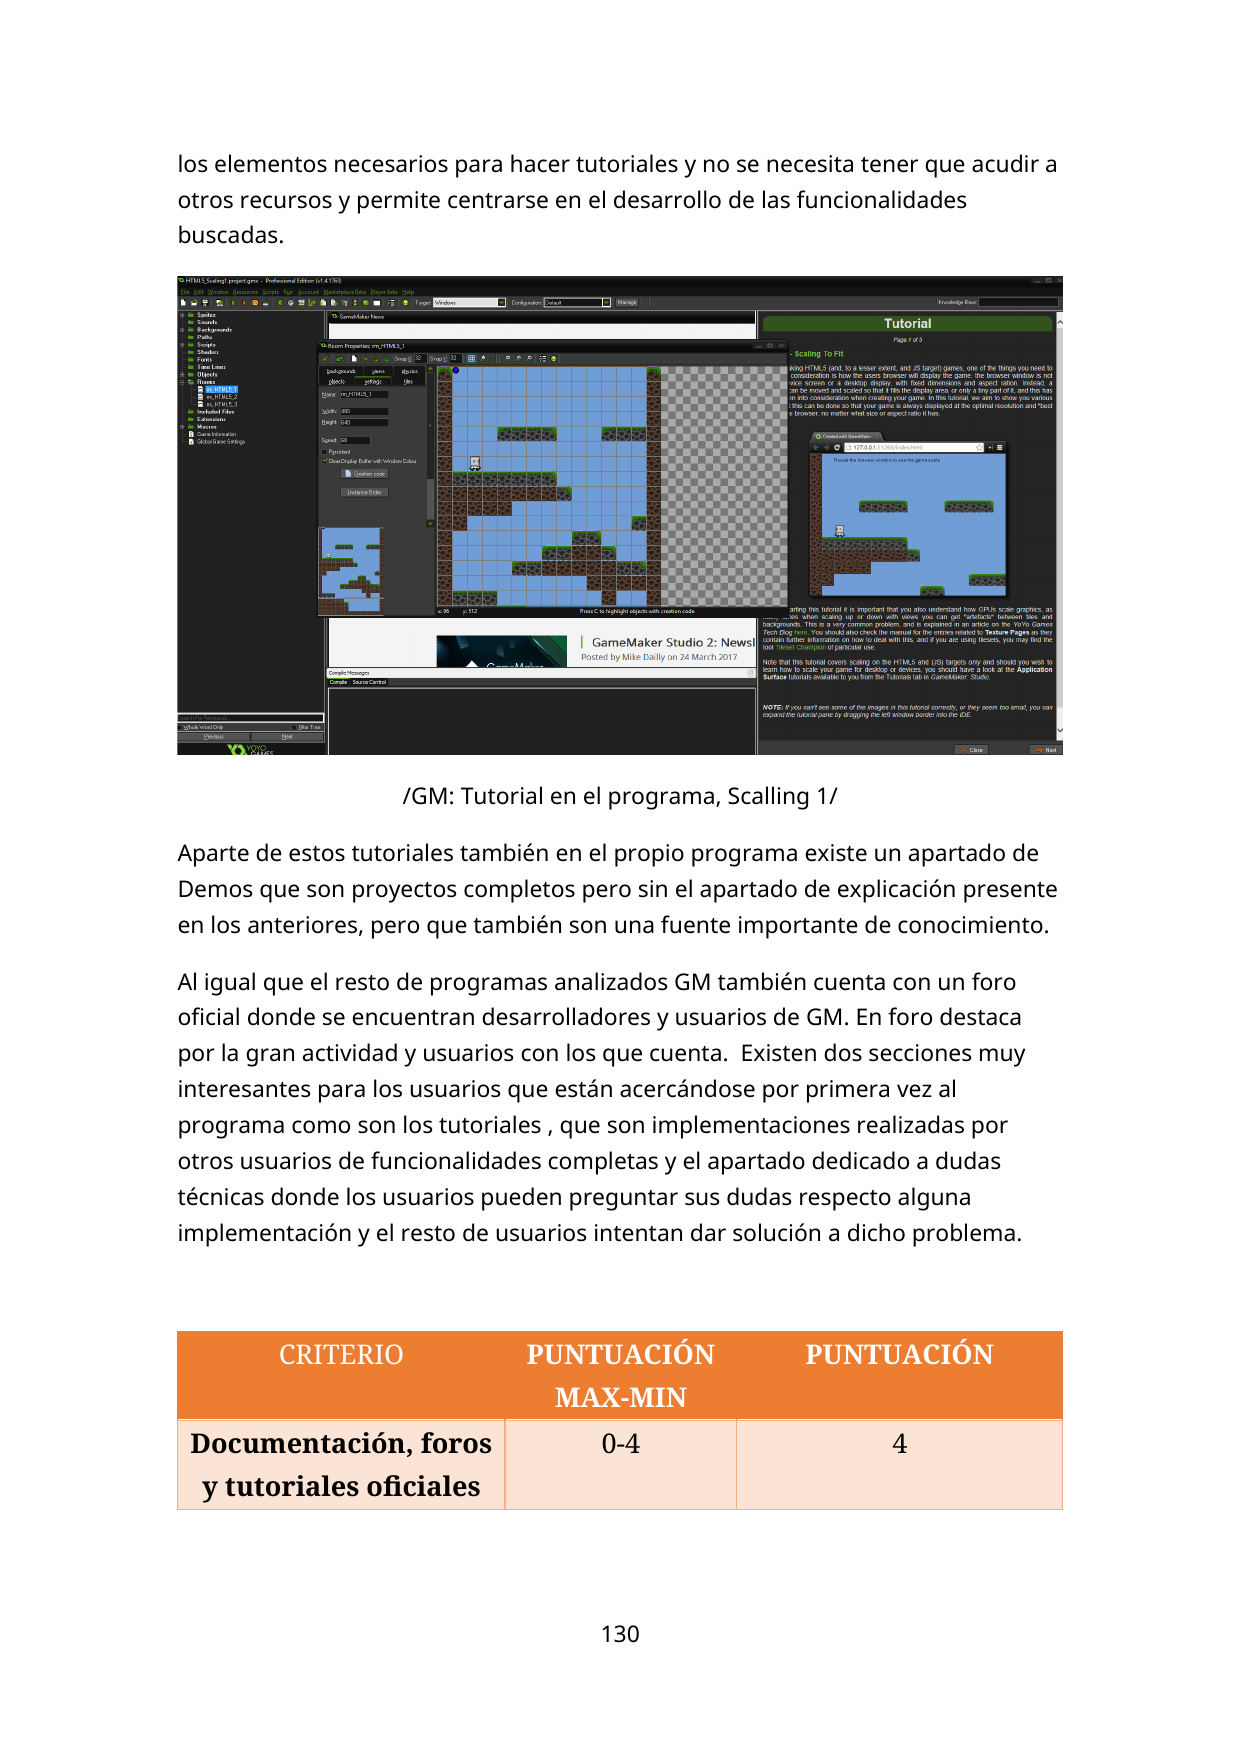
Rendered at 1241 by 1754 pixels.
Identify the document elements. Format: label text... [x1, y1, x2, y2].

table_cell 4 [737, 1421, 1062, 1509]
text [177, 148, 1063, 251]
table_header CRITERIO [178, 1332, 504, 1419]
table_cell 0-4 [506, 1421, 736, 1509]
table_header PUNTUACIÓN [737, 1332, 1062, 1419]
text /GM: Tutorial en el programa, Scalling 1/ [177, 780, 1063, 811]
text Aparte de estos tutoriales también en el propio programa existe un apartado de Demos que son proyectos completos pero sin el apartado de explicación presente en los anteriores, pero que también son una fuente importante de conocimiento. [177, 837, 1063, 940]
table_header PUNTUACIÓN MAX-MIN [506, 1332, 736, 1419]
table_cell Documentación, foros y tutoriales oficiales [178, 1421, 504, 1509]
picture [177, 276, 1063, 755]
text Al igual que el resto de programas analizados GM también cuenta con un foro oficial donde se encuentran desarrolladores y usuarios de GM. En foro destaca por la gran actividad y usuarios con los que cuenta. Existen dos secciones muy interesantes para los usuarios que están acercándose por primera vez al programa como son los tutoriales , que son implementaciones realizadas por otros usuarios de funcionalidades completas y el apartado dedicado a dudas técnicas donde los usuarios pueden preguntar sus dudas respecto alguna implementación y el resto de usuarios intentan dar solución a dicho problema. [177, 965, 1063, 1248]
